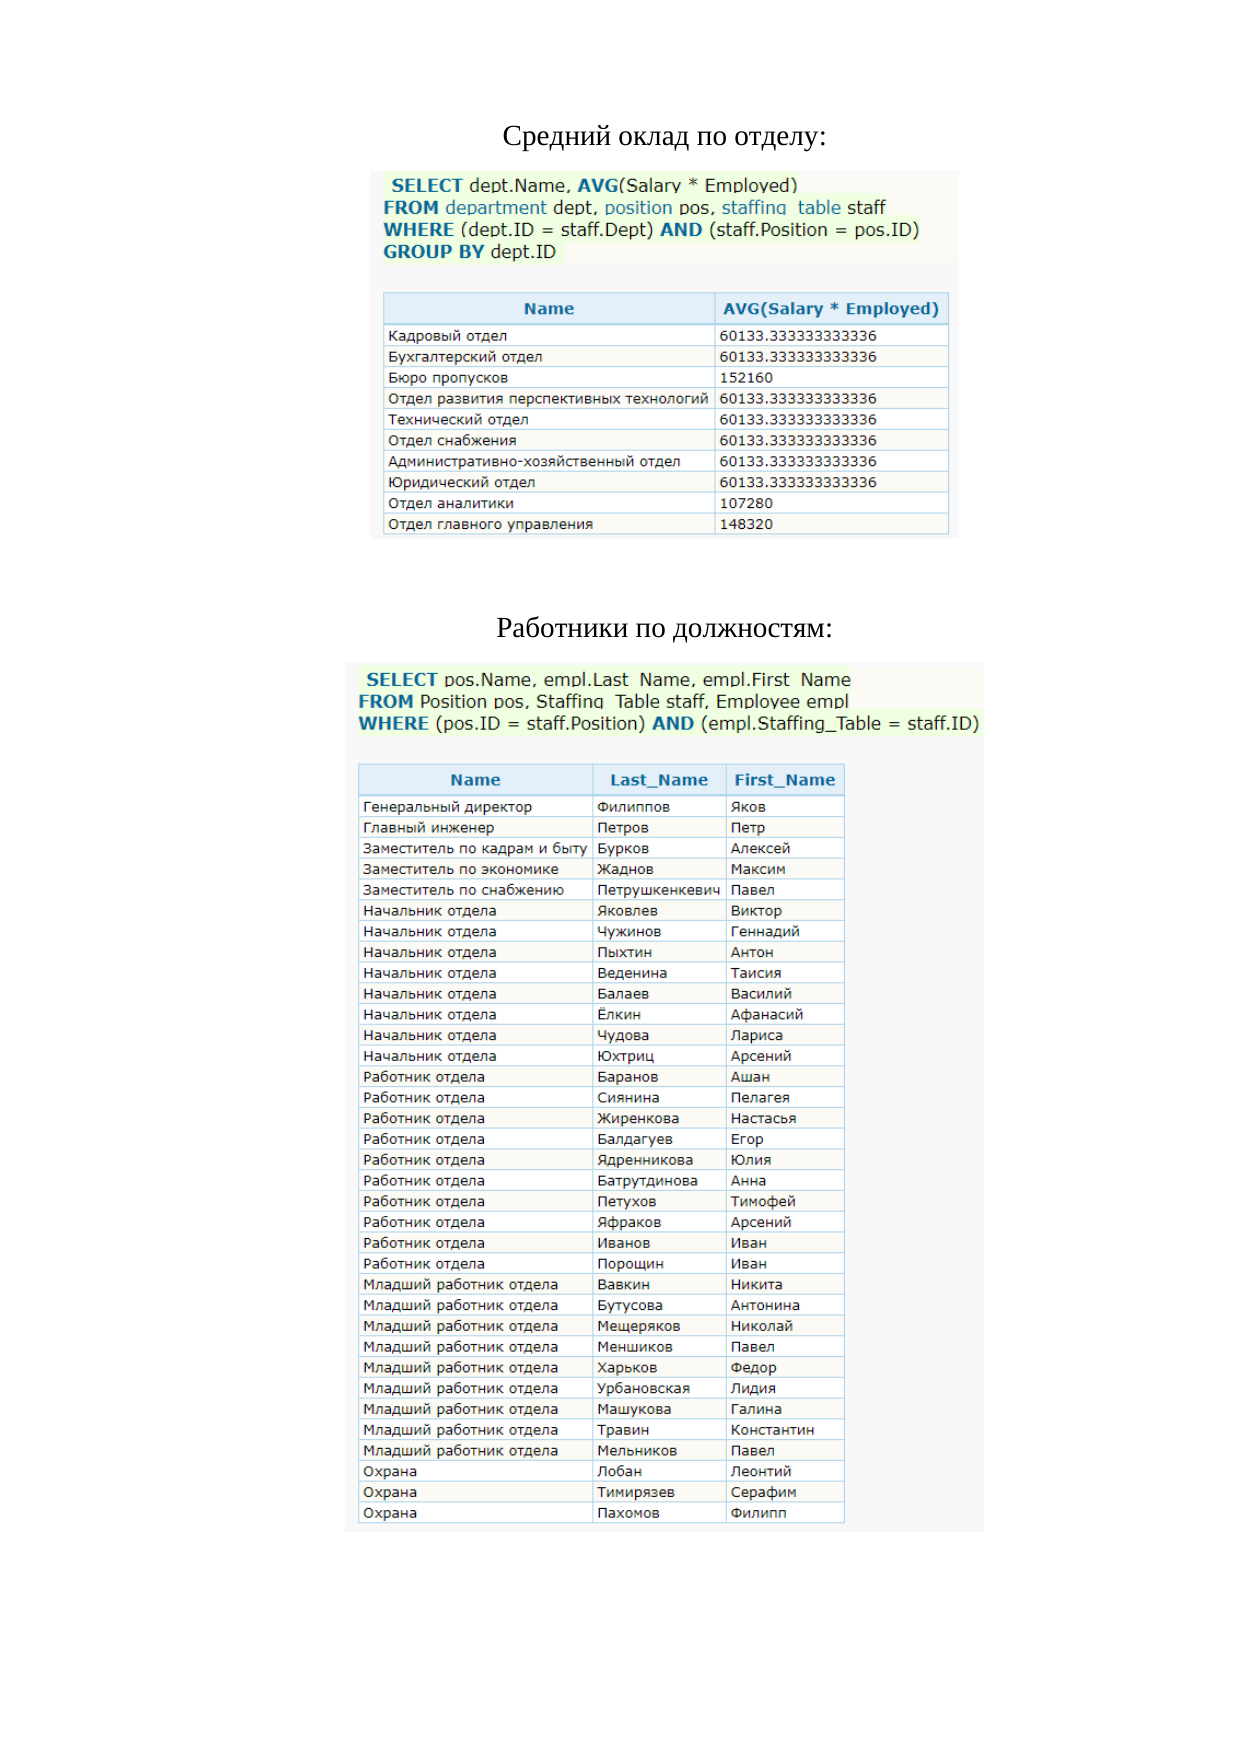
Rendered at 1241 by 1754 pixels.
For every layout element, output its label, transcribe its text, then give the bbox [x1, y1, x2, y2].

picture [369, 171, 959, 539]
text Работники по должностям: [177, 610, 1152, 643]
picture [344, 662, 984, 1532]
text Средний оклад по отделу: [177, 118, 1152, 152]
